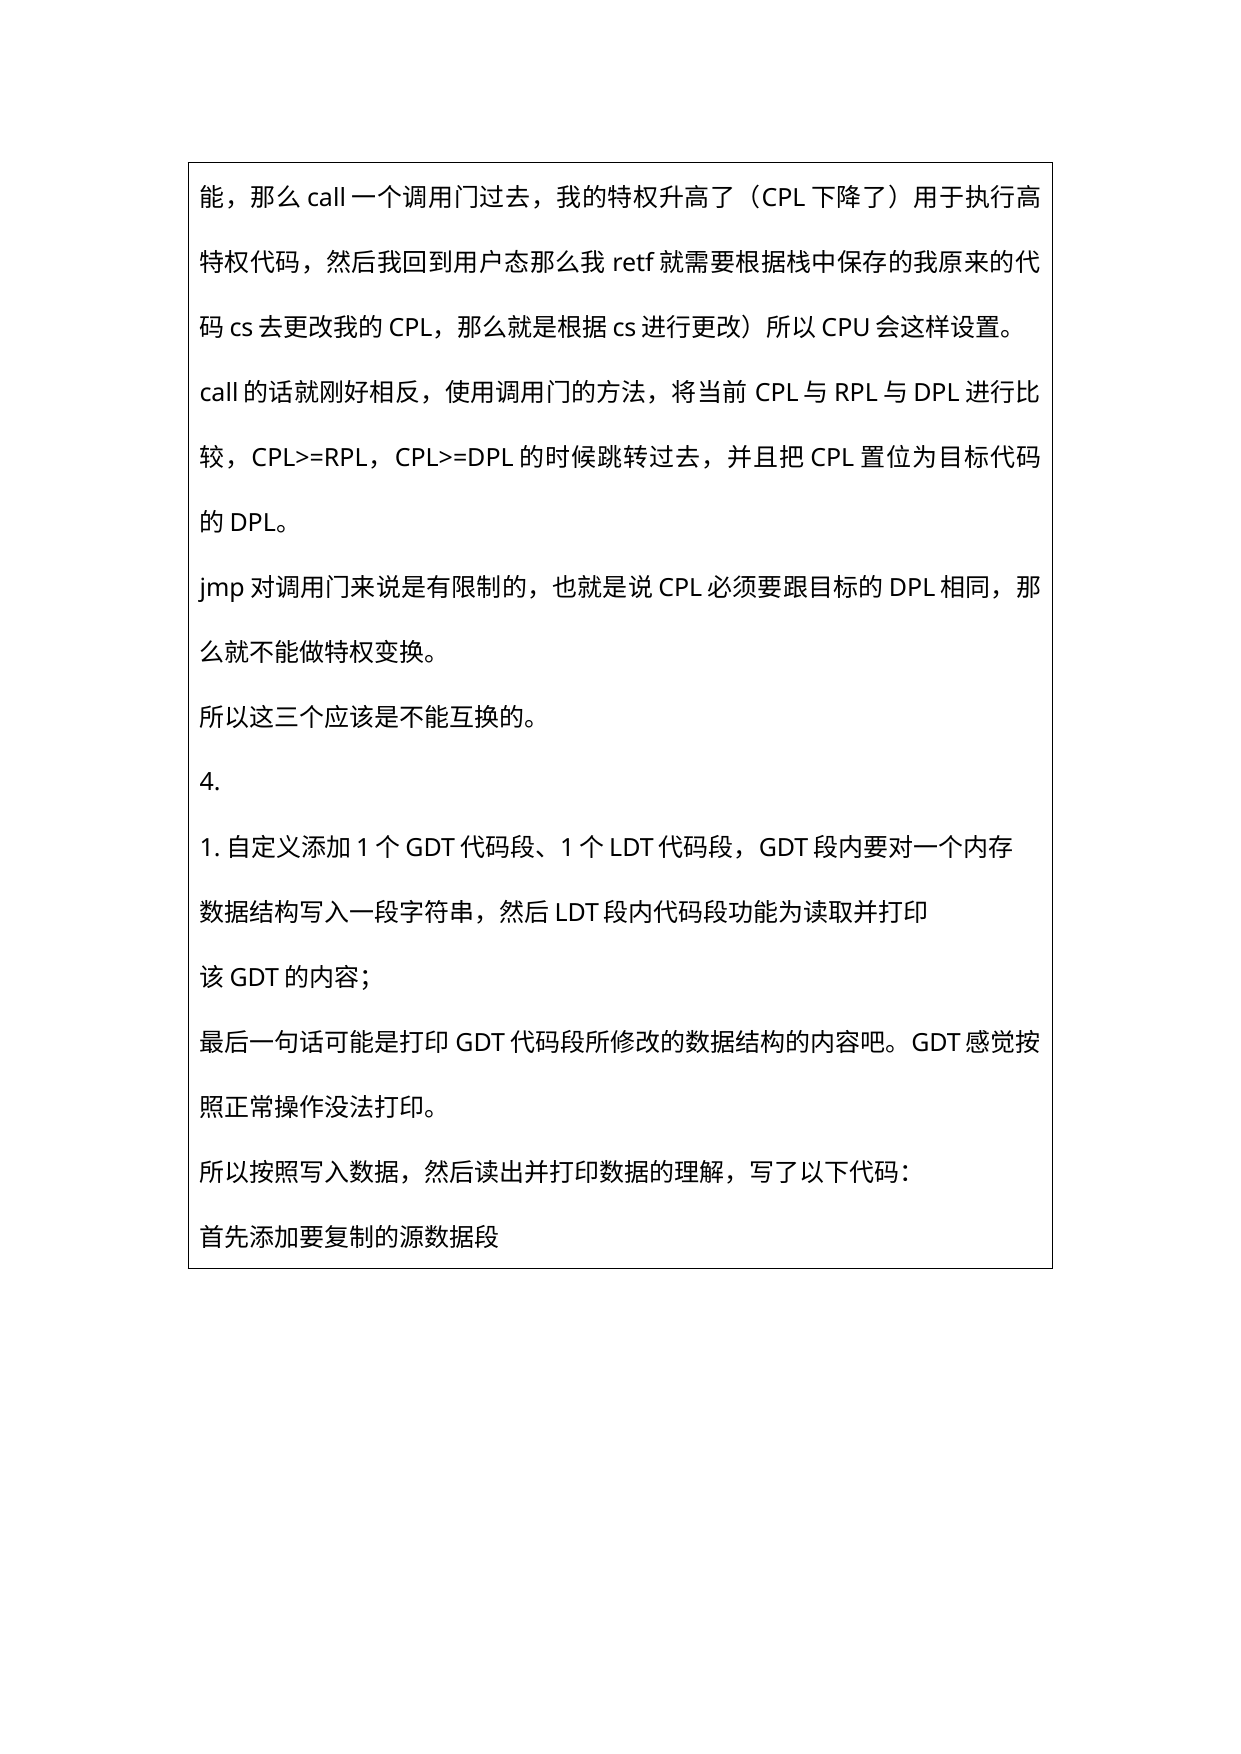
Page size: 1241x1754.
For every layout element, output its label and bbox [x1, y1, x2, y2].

table_cell [189, 163, 1052, 1268]
